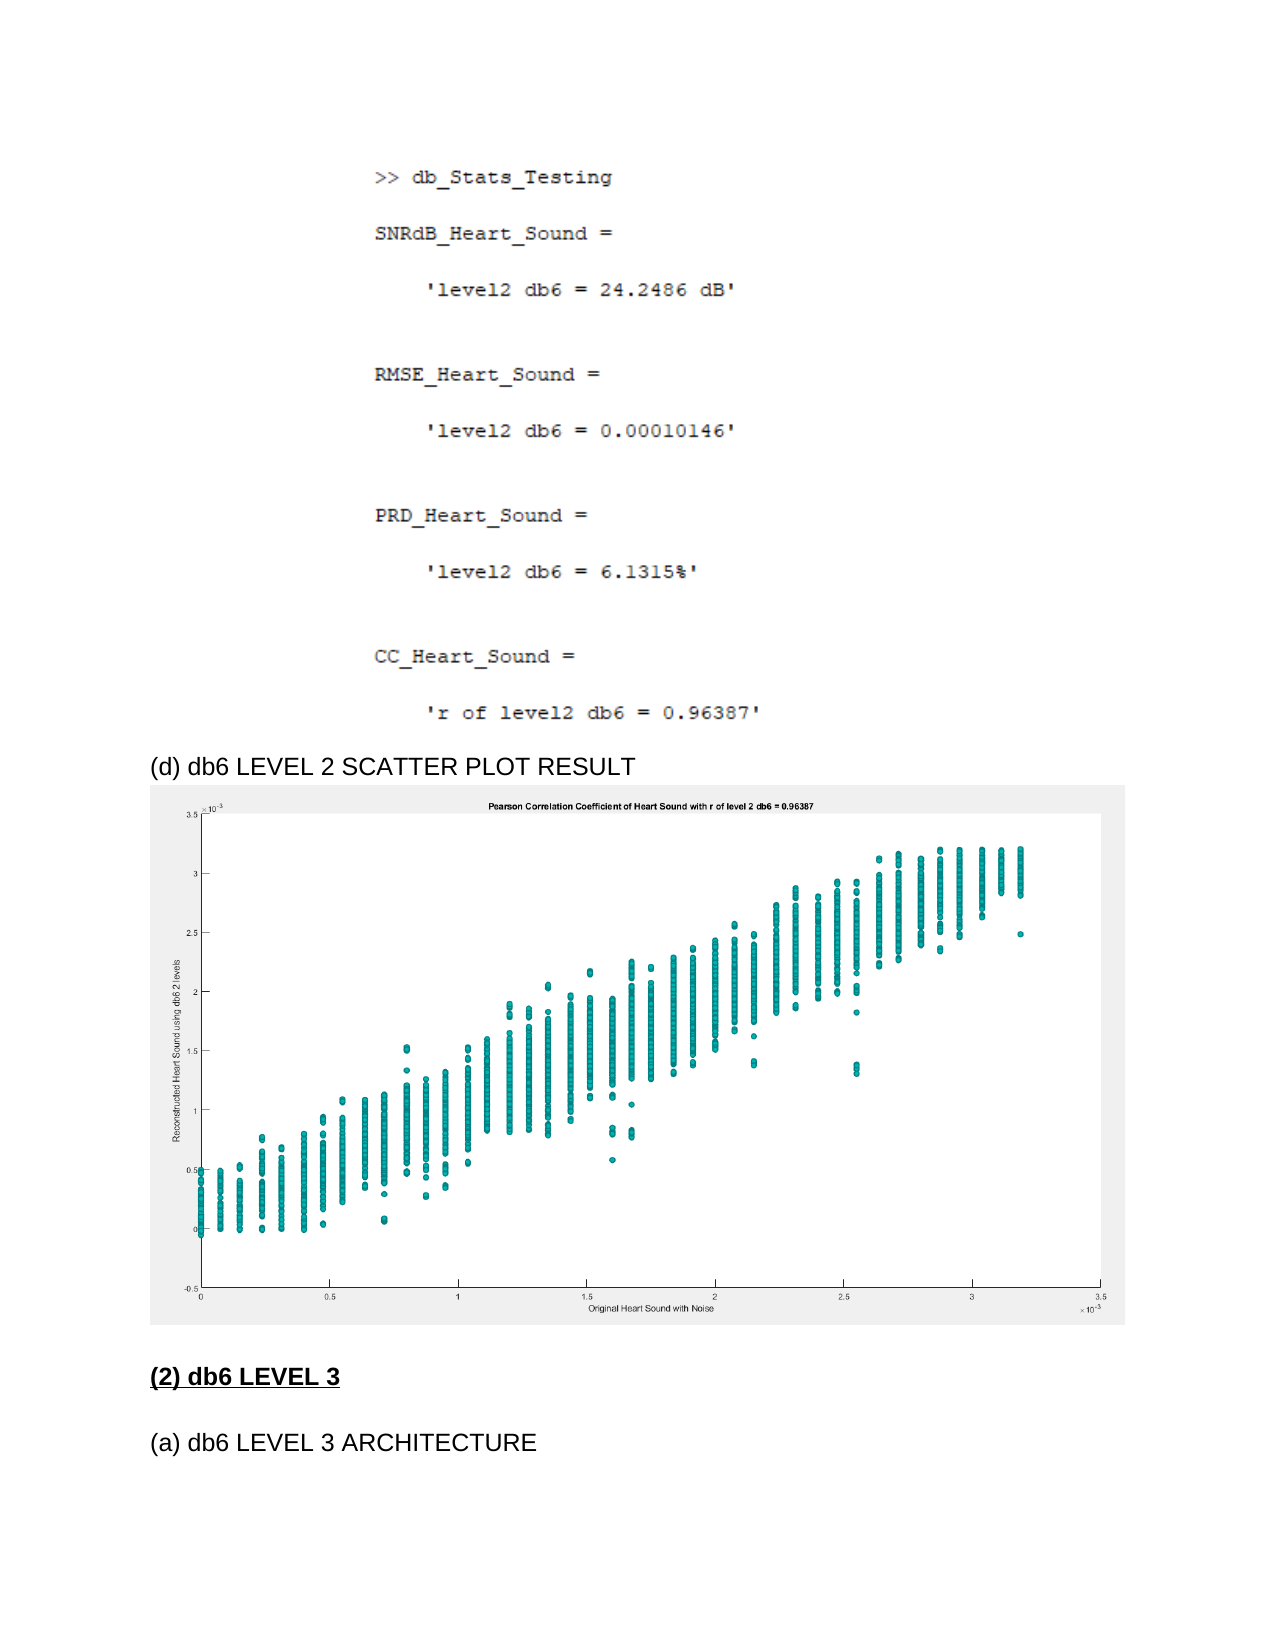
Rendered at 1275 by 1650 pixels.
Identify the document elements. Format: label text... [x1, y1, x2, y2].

picture [370, 150, 905, 749]
text (d) db6 LEVEL 2 SCATTER PLOT RESULT [150, 752, 1125, 781]
text (a) db6 LEVEL 3 ARCHITECTURE [150, 1428, 1125, 1457]
picture [150, 785, 1125, 1325]
text (2) db6 LEVEL 3 [150, 1362, 1125, 1391]
